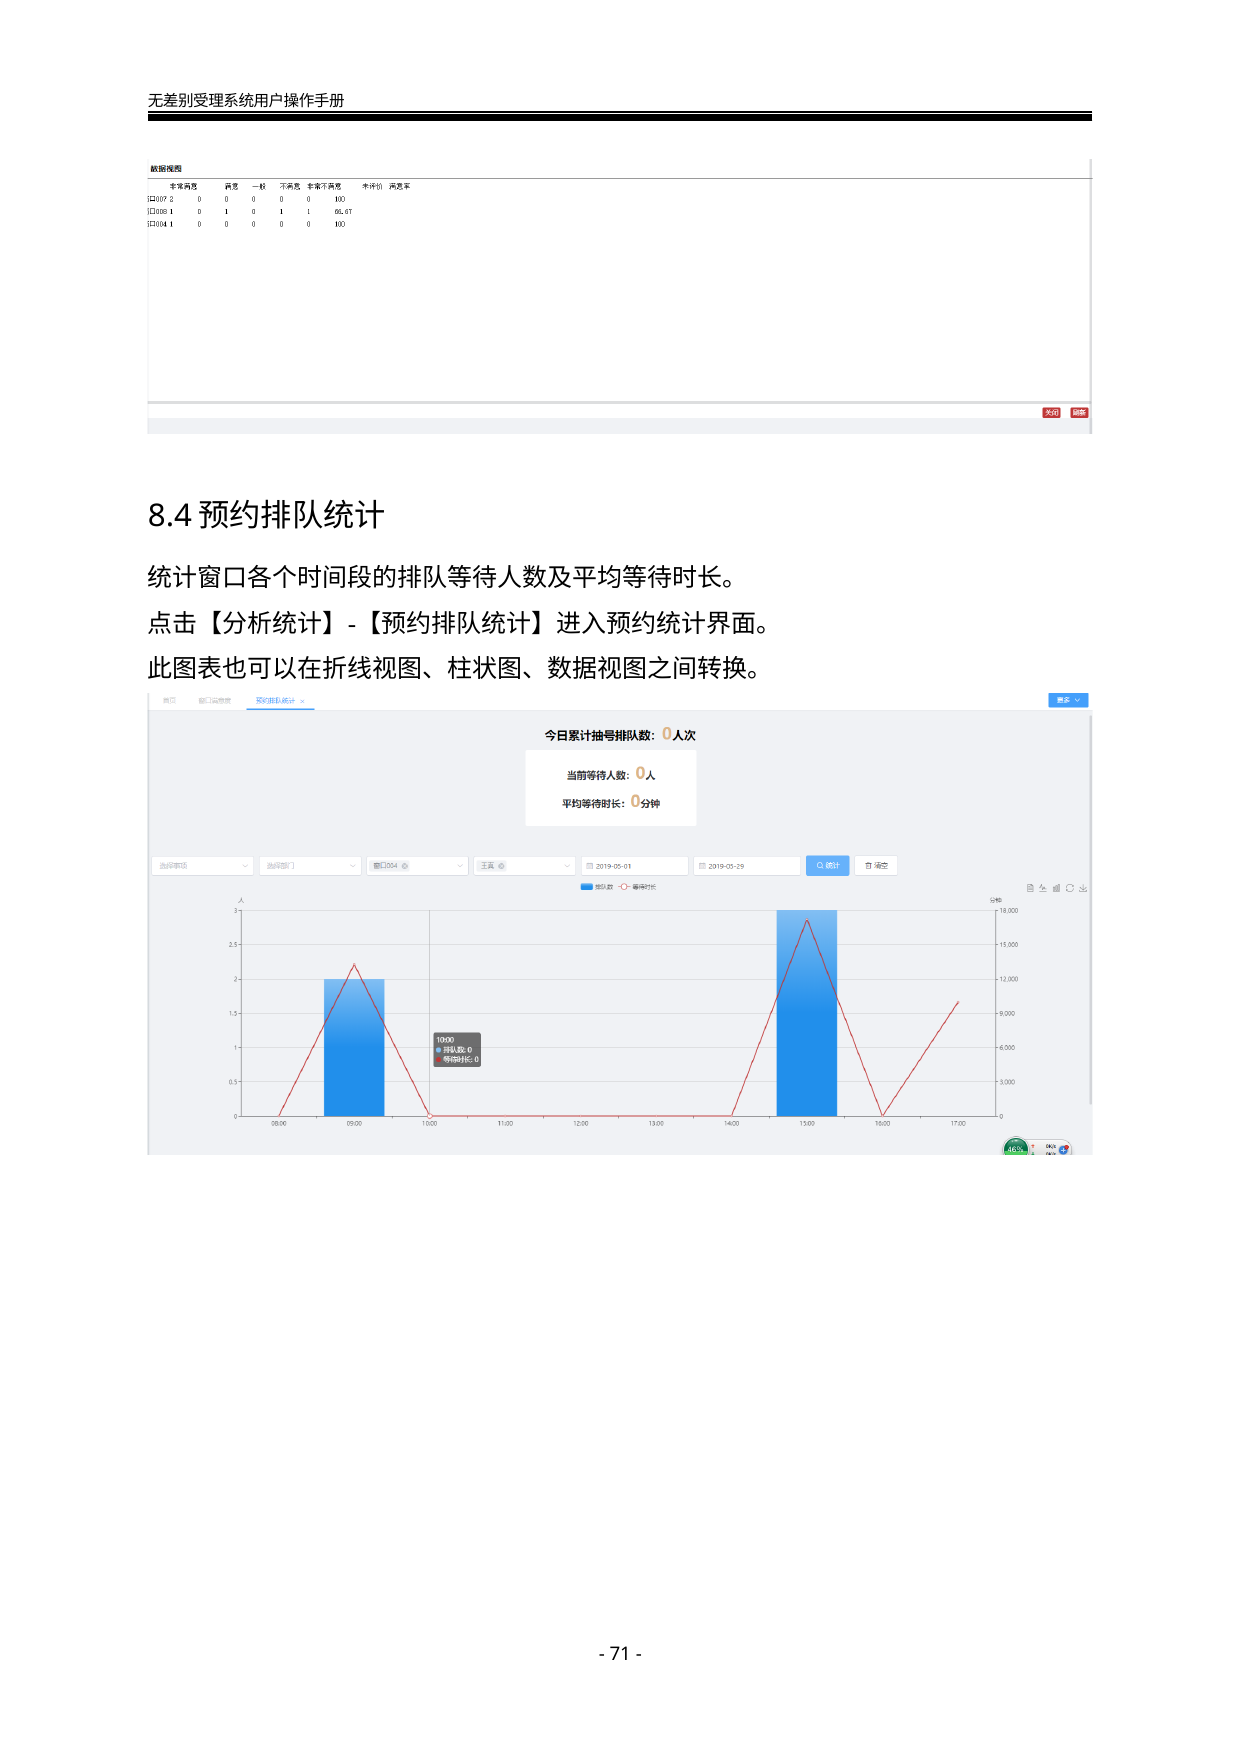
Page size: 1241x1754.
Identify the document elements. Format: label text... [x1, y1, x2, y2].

subtitle 8.4预约排队统计 [148, 490, 1092, 535]
text 此图表也可以在折线视图、柱状图、数据视图之间转换。 [148, 648, 1092, 685]
text 统计窗口各个时间段的排队等待人数及平均等待时长。 [148, 558, 1092, 594]
text 点击【分析统计】-【预约排队统计】进入预约统计界面。 [148, 603, 1092, 639]
picture [147, 693, 1093, 1155]
picture [147, 159, 1093, 434]
